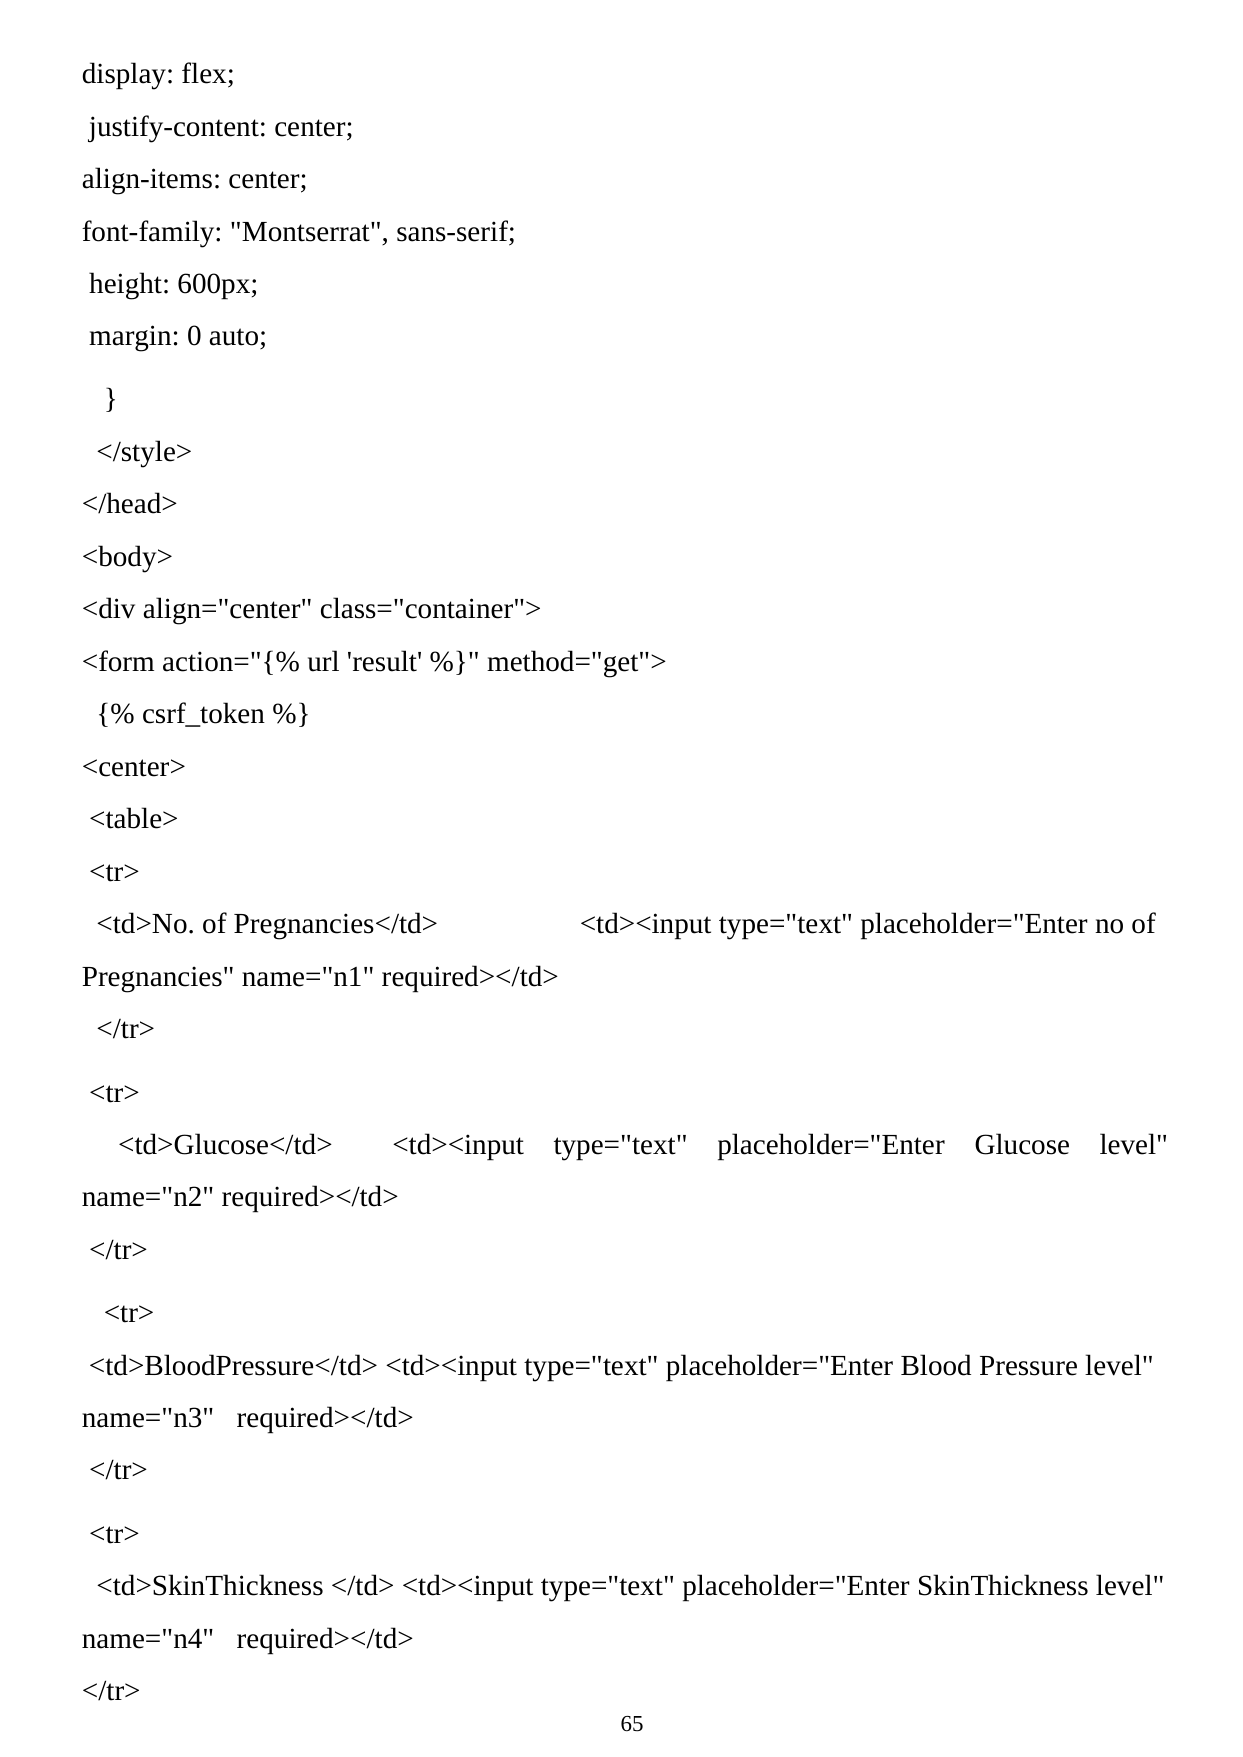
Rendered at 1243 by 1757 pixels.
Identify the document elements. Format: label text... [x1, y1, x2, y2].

text </head> [82, 487, 1205, 520]
text <tr> [89, 1075, 1205, 1108]
text </tr> [82, 1673, 1205, 1707]
text } [103, 382, 1205, 415]
text </style> [96, 434, 1205, 468]
text <body> [82, 539, 1205, 573]
text <td>No. of Pregnancies</td> <td><input type="text" placeholder="Enter no of Pregnancies" name="n1" required></td> [82, 907, 1169, 992]
text {% csrf_token %} [96, 697, 1205, 730]
text <tr> [89, 854, 1205, 888]
text <table> [89, 802, 1205, 835]
text <tr> [89, 1516, 1205, 1549]
text </tr> [96, 1011, 1205, 1045]
text <form action="{% url 'result' %}" method="get"> [82, 644, 1205, 678]
text <center> [82, 749, 1205, 783]
text font-family: "Montserrat", sans-serif; height: 600px; [82, 214, 576, 299]
text </tr> [89, 1452, 1205, 1486]
text justify-content: center; align-items: center; [82, 109, 356, 195]
text </tr> [89, 1232, 1205, 1265]
text <div align="center" class="container"> [82, 592, 1205, 625]
text <td>Glucose</td> <td><input type="text" placeholder="Enter Glucose level" name="n2" required></td> [82, 1127, 1169, 1213]
text <td>SkinThickness </td> <td><input type="text" placeholder="Enter SkinThickness level" name="n4" required></td> [82, 1568, 1169, 1654]
text margin: 0 auto; [89, 318, 1205, 352]
text <tr> [103, 1295, 1205, 1329]
text <td>BloodPressure</td> <td><input type="text" placeholder="Enter Blood Pressure level" name="n3" required></td> [82, 1348, 1169, 1434]
text display: flex; [82, 57, 1205, 90]
